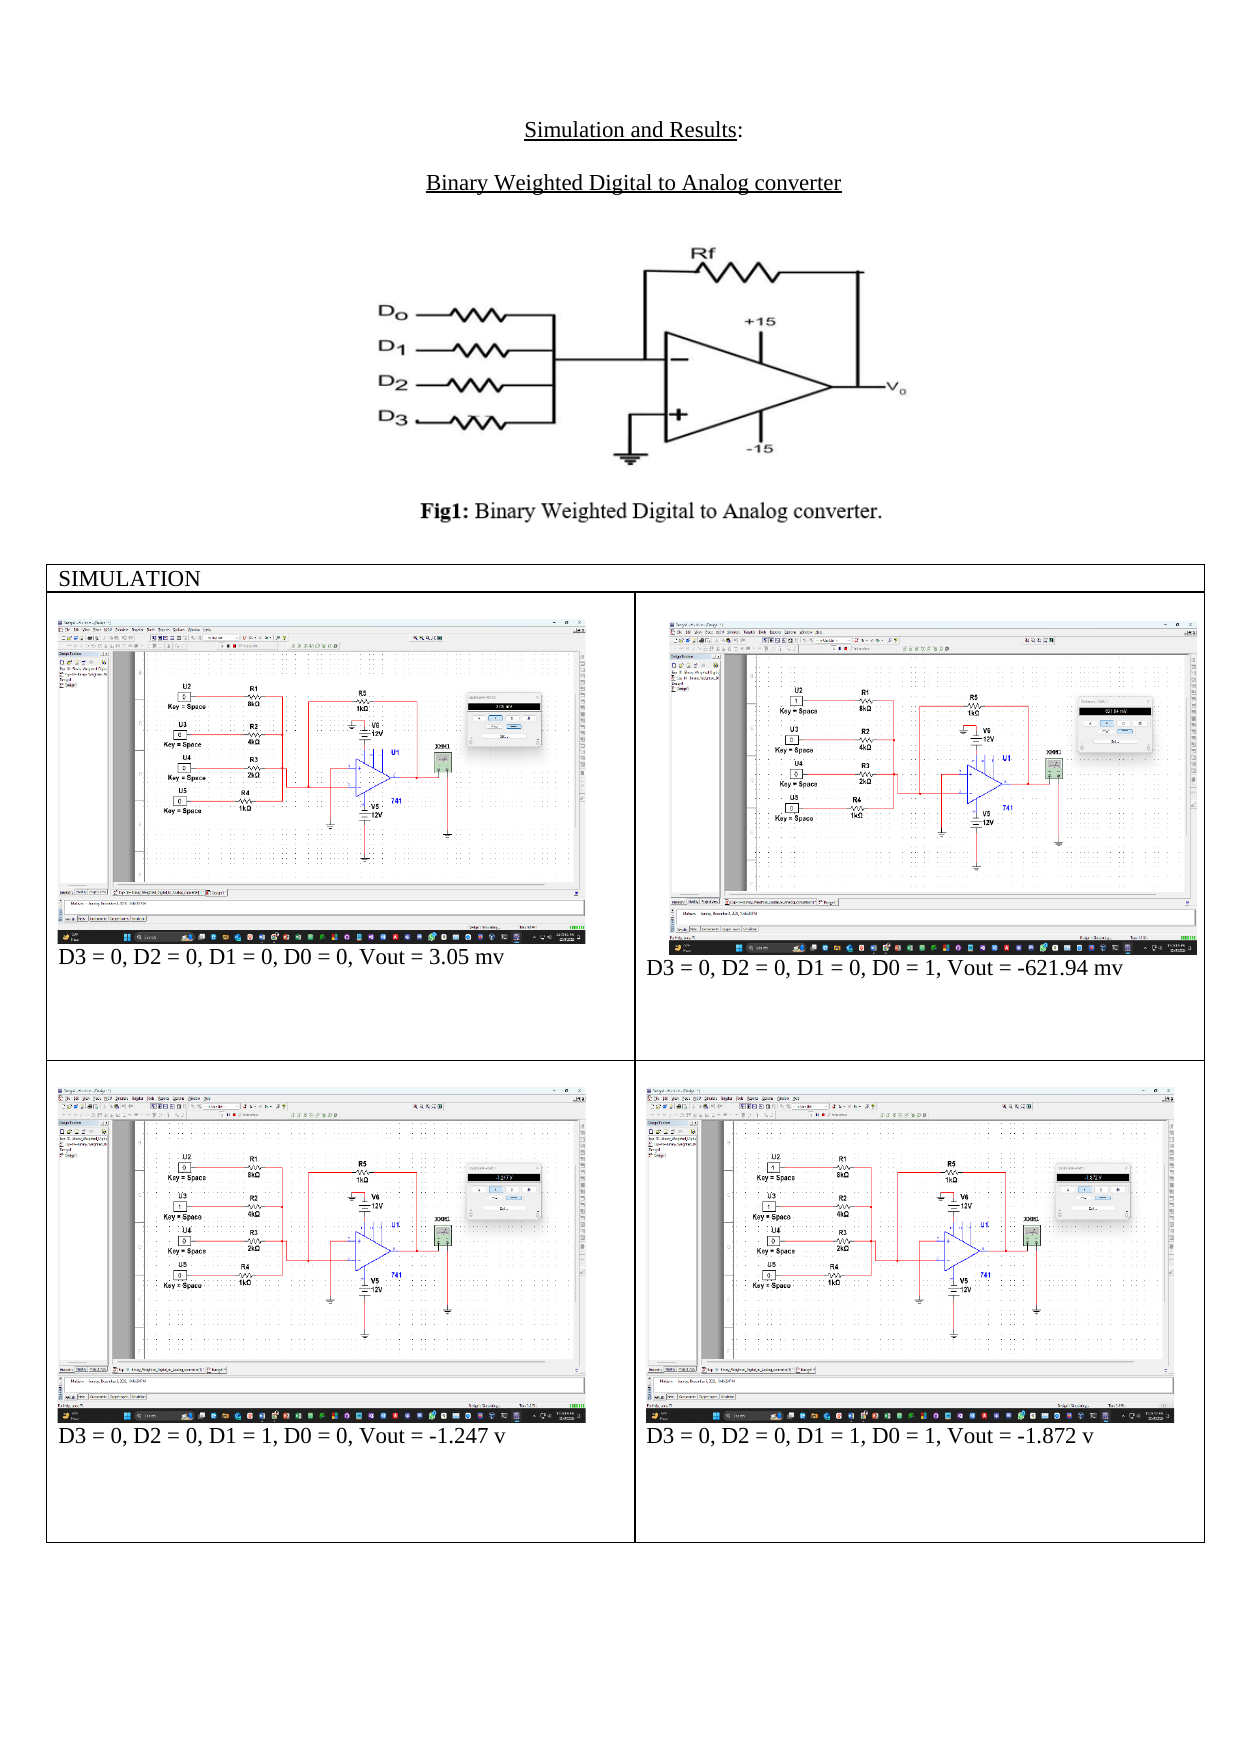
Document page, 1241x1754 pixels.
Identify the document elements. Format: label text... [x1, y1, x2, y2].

picture [290, 224, 932, 547]
picture [669, 621, 1197, 955]
picture [57, 619, 586, 944]
table_cell D3 = 0, D2 = 0, D1 = 0, D0 = 0, Vout = 3.05 mv [47, 593, 634, 1060]
table_cell D3 = 0, D2 = 0, D1 = 0, D0 = 1, Vout = -621.94 mv [636, 593, 1204, 1060]
text Simulation and Results: [131, 116, 1136, 142]
table_cell D3 = 0, D2 = 0, D1 = 1, D0 = 0, Vout = -1.247 v [47, 1061, 634, 1542]
picture [646, 1087, 1175, 1423]
picture [57, 1087, 586, 1423]
text Binary Weighted Digital to Analog converter [131, 169, 1136, 195]
table_cell D3 = 0, D2 = 0, D1 = 1, D0 = 1, Vout = -1.872 v [636, 1061, 1204, 1542]
table_header SIMULATION [47, 565, 1204, 591]
